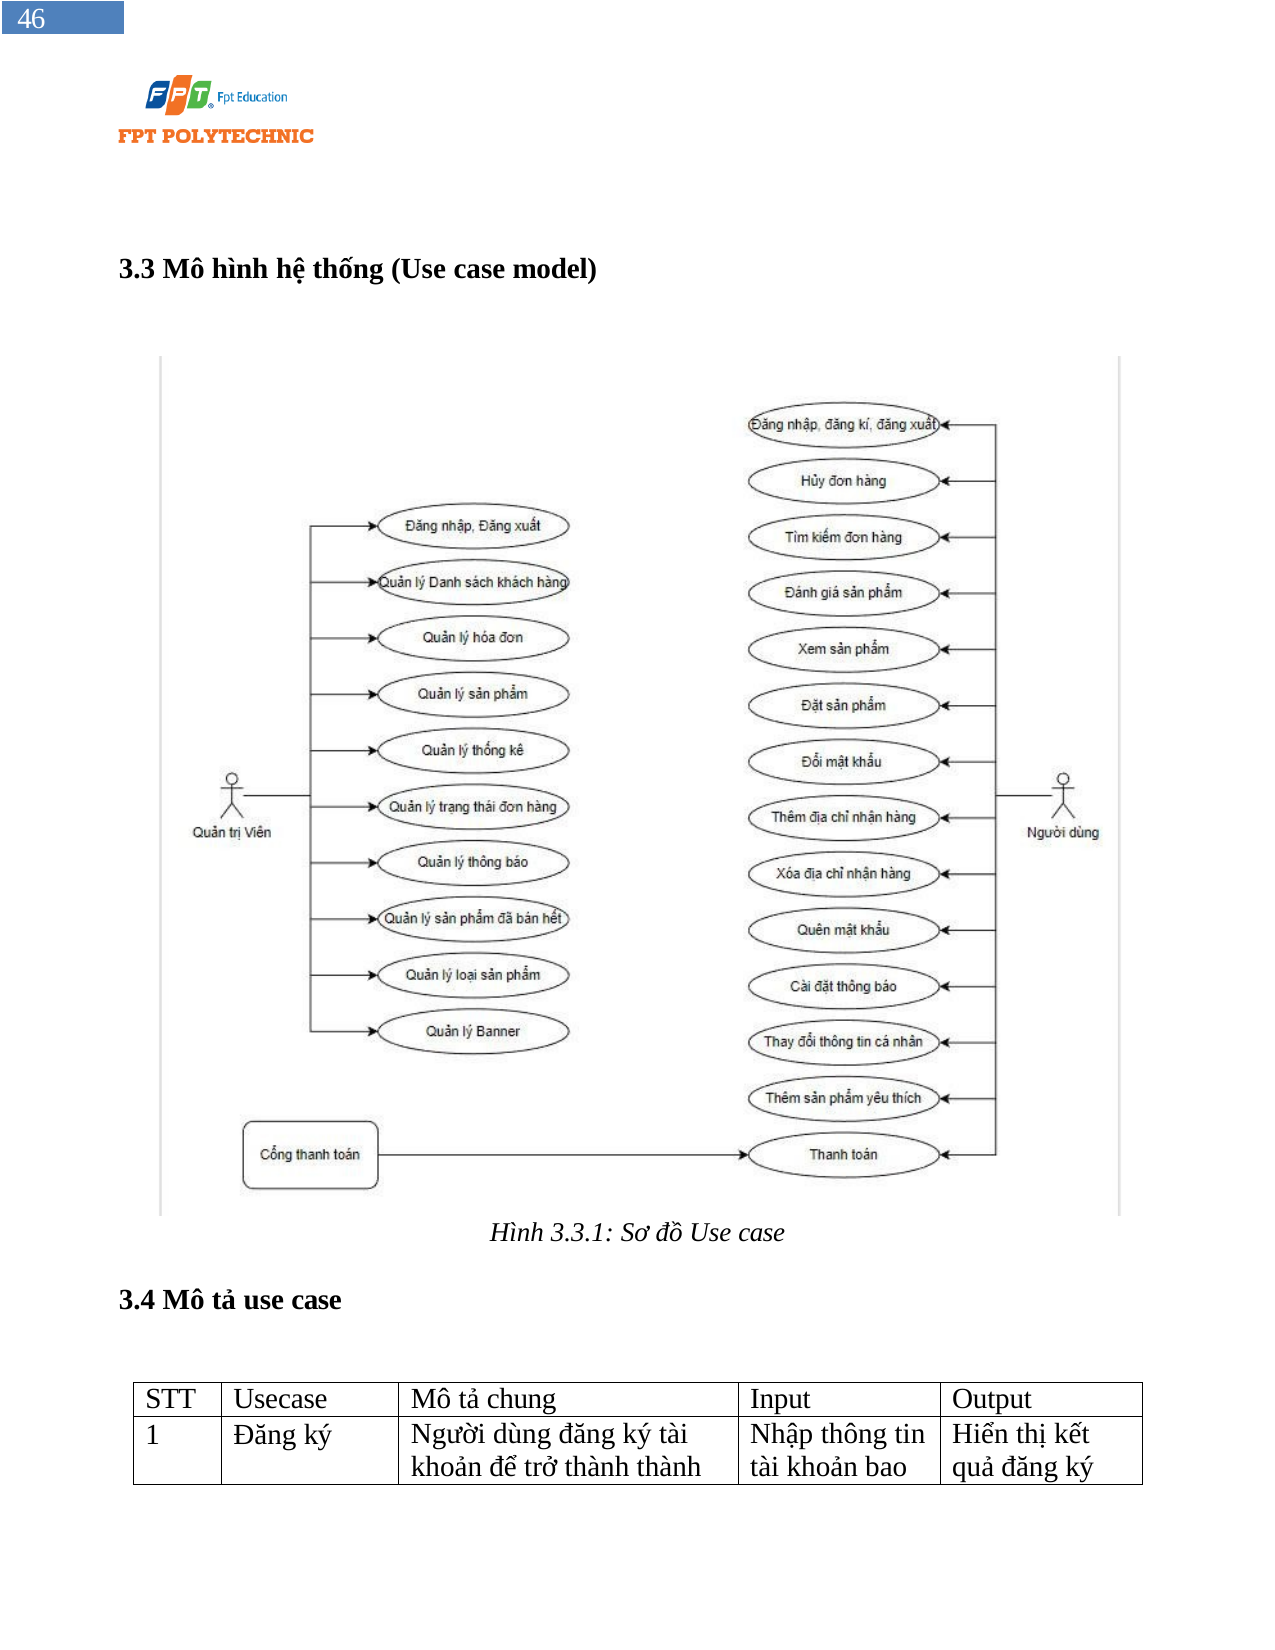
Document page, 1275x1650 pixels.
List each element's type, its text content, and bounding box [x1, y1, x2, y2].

table_header Mô tả chung [399, 1383, 738, 1416]
table_header Usecase [222, 1383, 398, 1416]
table_header Input [739, 1383, 940, 1416]
picture [118, 75, 314, 143]
subtitle Mô hình hệ thống (Use case model) [118, 251, 1210, 285]
table_header Output [941, 1383, 1142, 1416]
table_cell Hiển thị kết quả đăng ký [941, 1417, 1142, 1484]
table_header STT [134, 1383, 221, 1416]
picture [158, 356, 169, 1216]
table_cell Người dùng đăng ký tài khoản để trở thành thành [399, 1417, 738, 1484]
table_cell Nhập thông tin tài khoản bao [739, 1417, 940, 1484]
picture [1106, 356, 1122, 1216]
table_cell 1 [134, 1417, 221, 1484]
subtitle Mô tả use case [118, 1282, 1210, 1315]
table_cell Đăng ký [222, 1417, 398, 1484]
text Hình 3.3.1: Sơ đồ Use case [169, 354, 1106, 1247]
